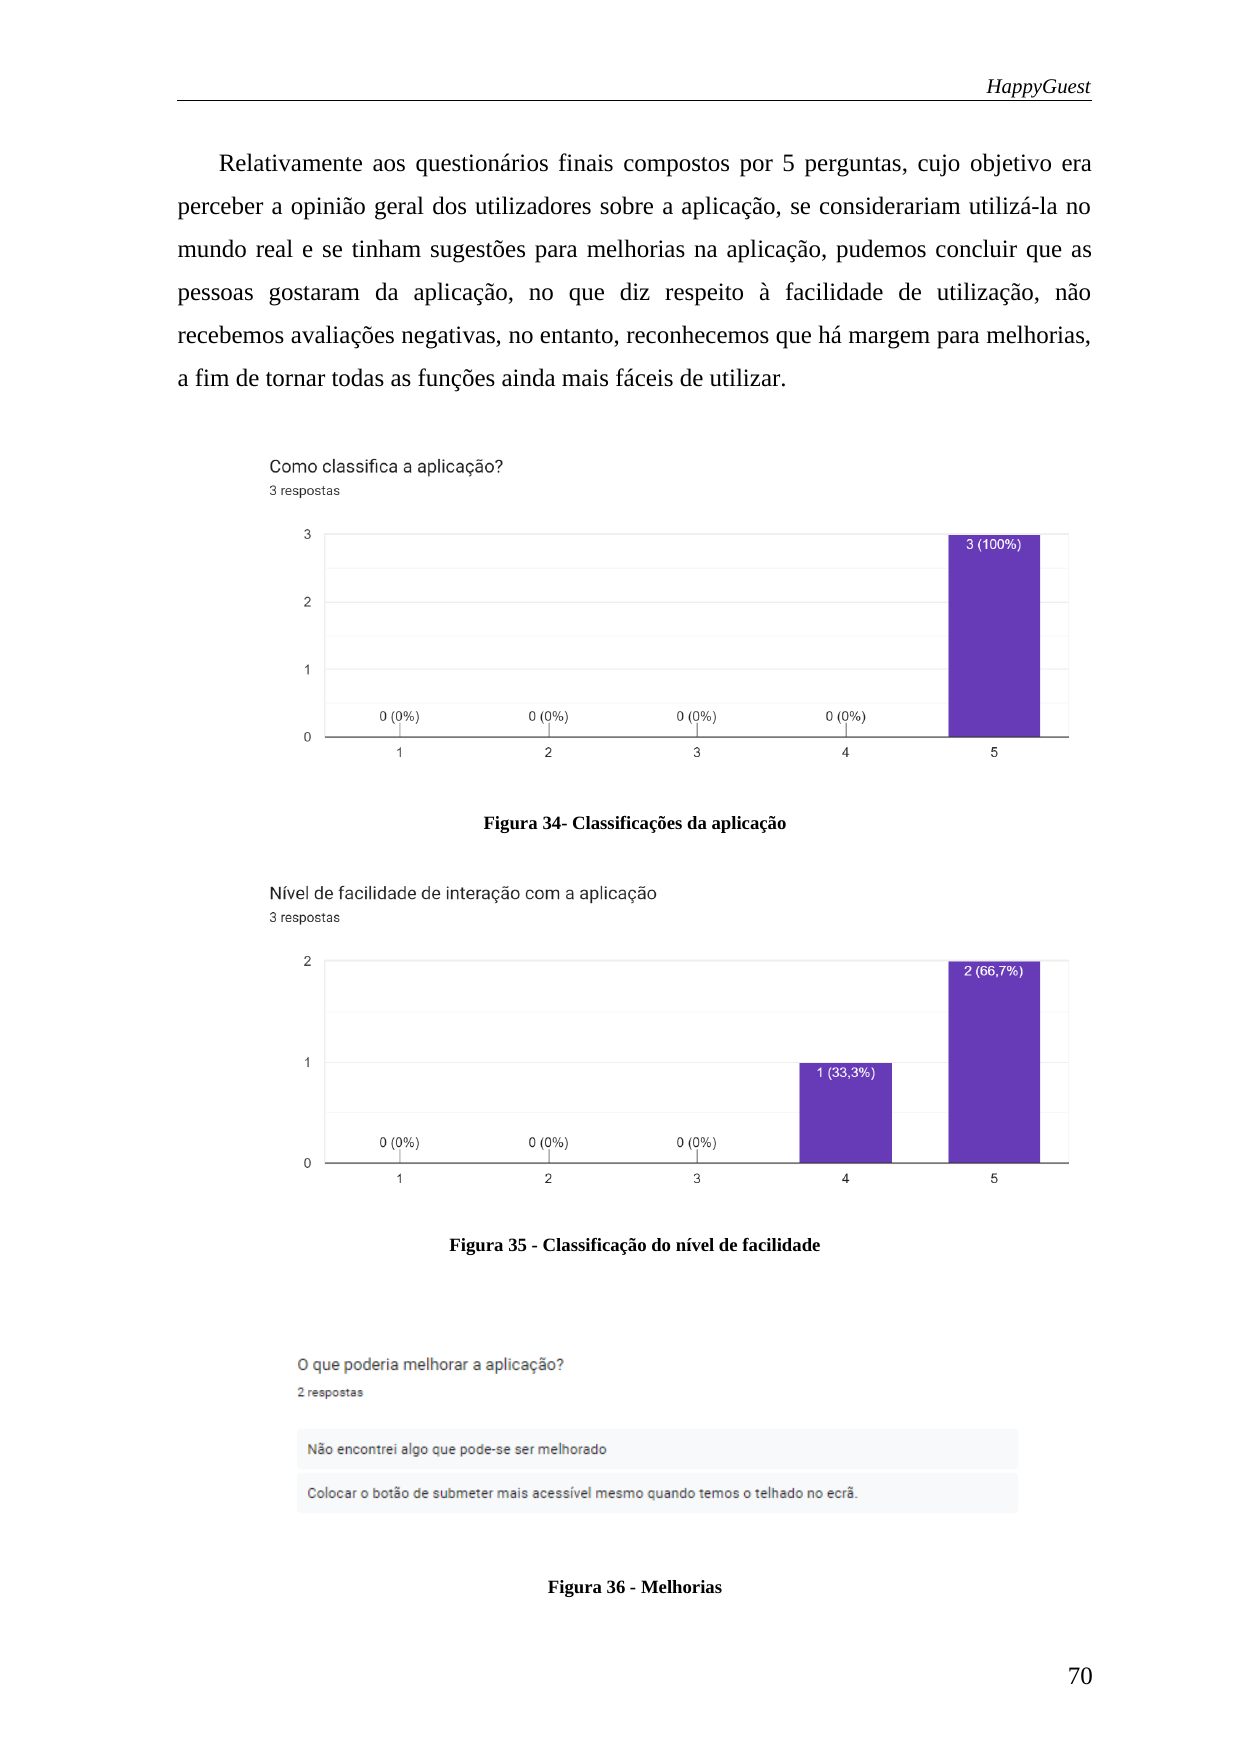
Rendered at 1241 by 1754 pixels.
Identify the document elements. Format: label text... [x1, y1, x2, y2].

picture [279, 1340, 1032, 1537]
picture [242, 854, 1069, 1195]
picture [242, 427, 1069, 773]
text Relativamente aos questionários finais compostos por 5 perguntas, cujo objetivo era perceber a opinião geral dos utilizadores sobre a aplicação, se considerariam utilizá-la no mundo real e se tinham sugestões para melhorias na aplicação, pudemos concluir que as pessoas gostaram da aplicação, no que diz respeito à facilidade de utilização, não recebemos avaliações negativas, no entanto, reconhecemos que há margem para melhorias, a fim de tornar todas as funções ainda mais fáceis de utilizar. [177, 148, 1092, 392]
